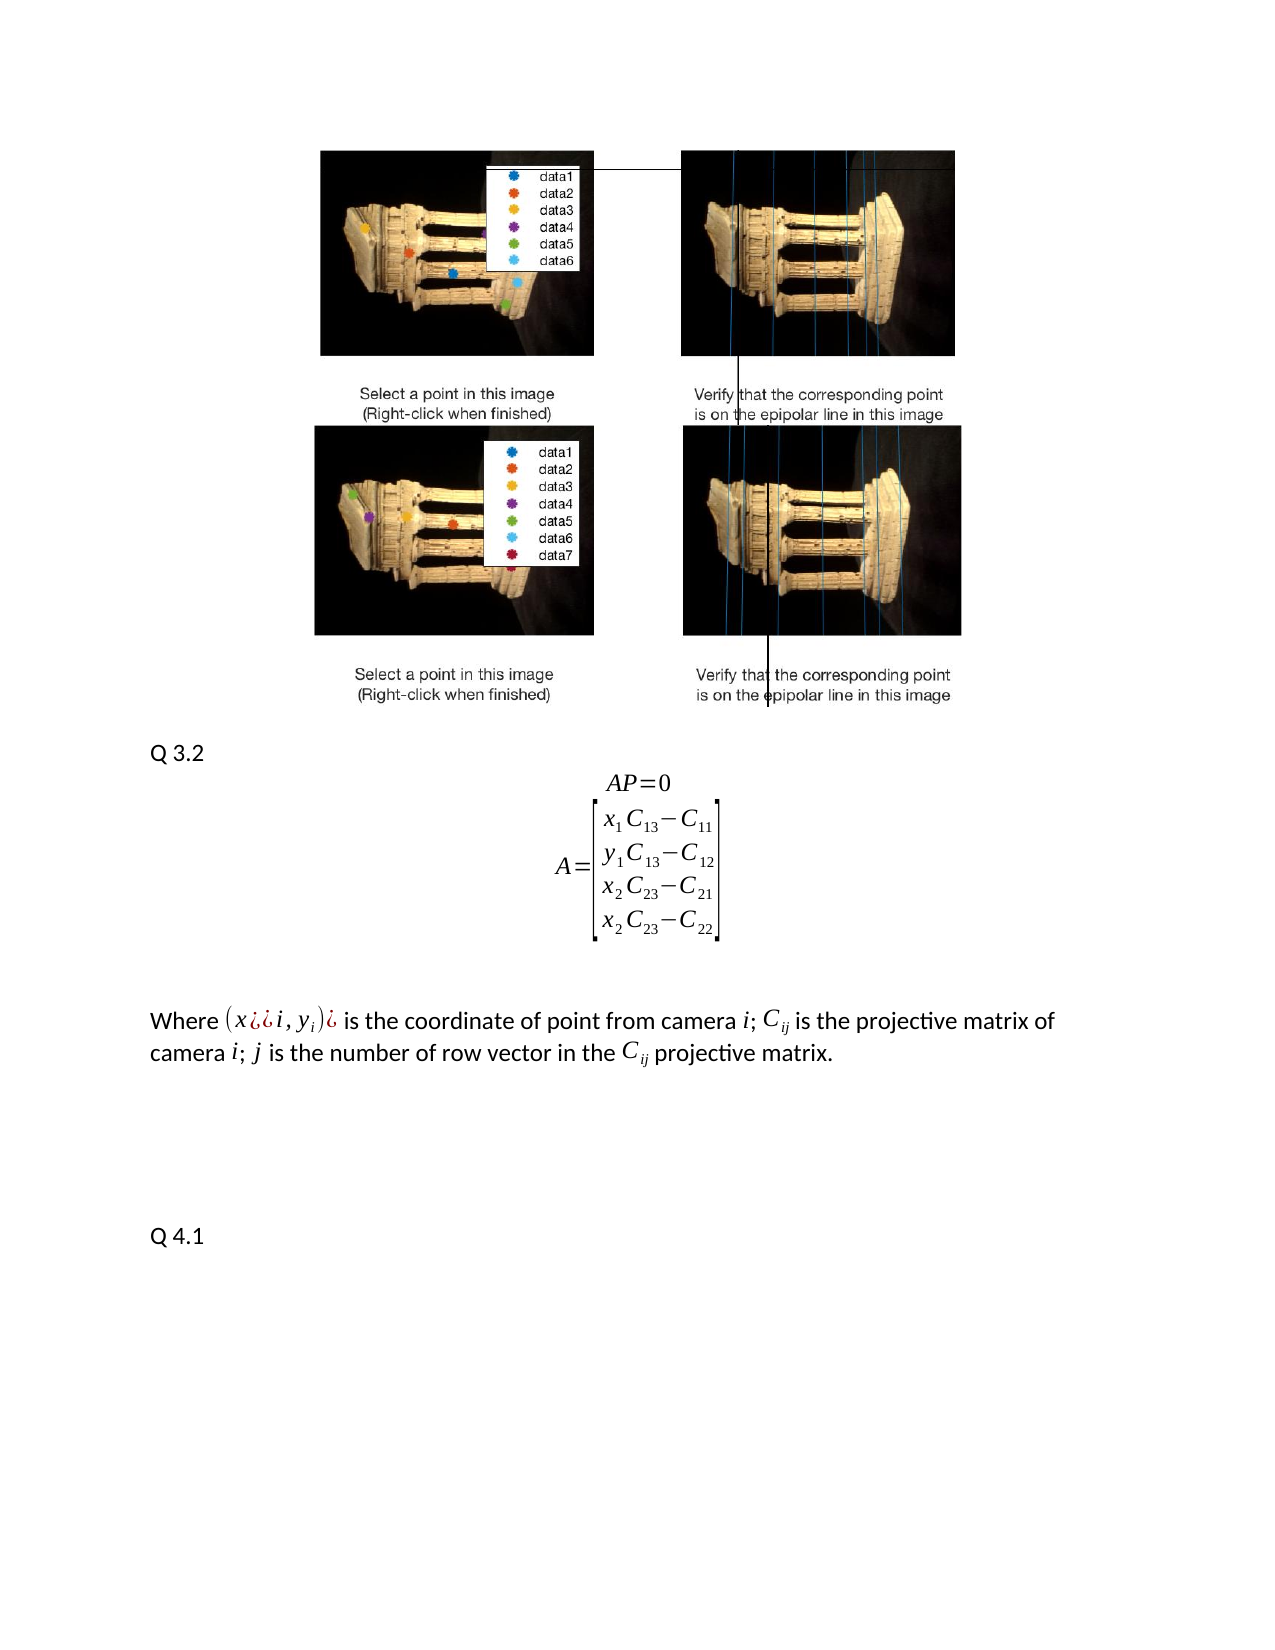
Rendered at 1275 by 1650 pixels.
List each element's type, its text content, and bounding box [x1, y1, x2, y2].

text Q 4.1 [150, 1220, 1125, 1251]
text Q 3.2 [150, 737, 1125, 768]
text Where is the coordinate of point from camera ; is the projective matrix of camera ; is the number of row vector in the projective matrix. [150, 1004, 1125, 1068]
picture [313, 150, 962, 707]
